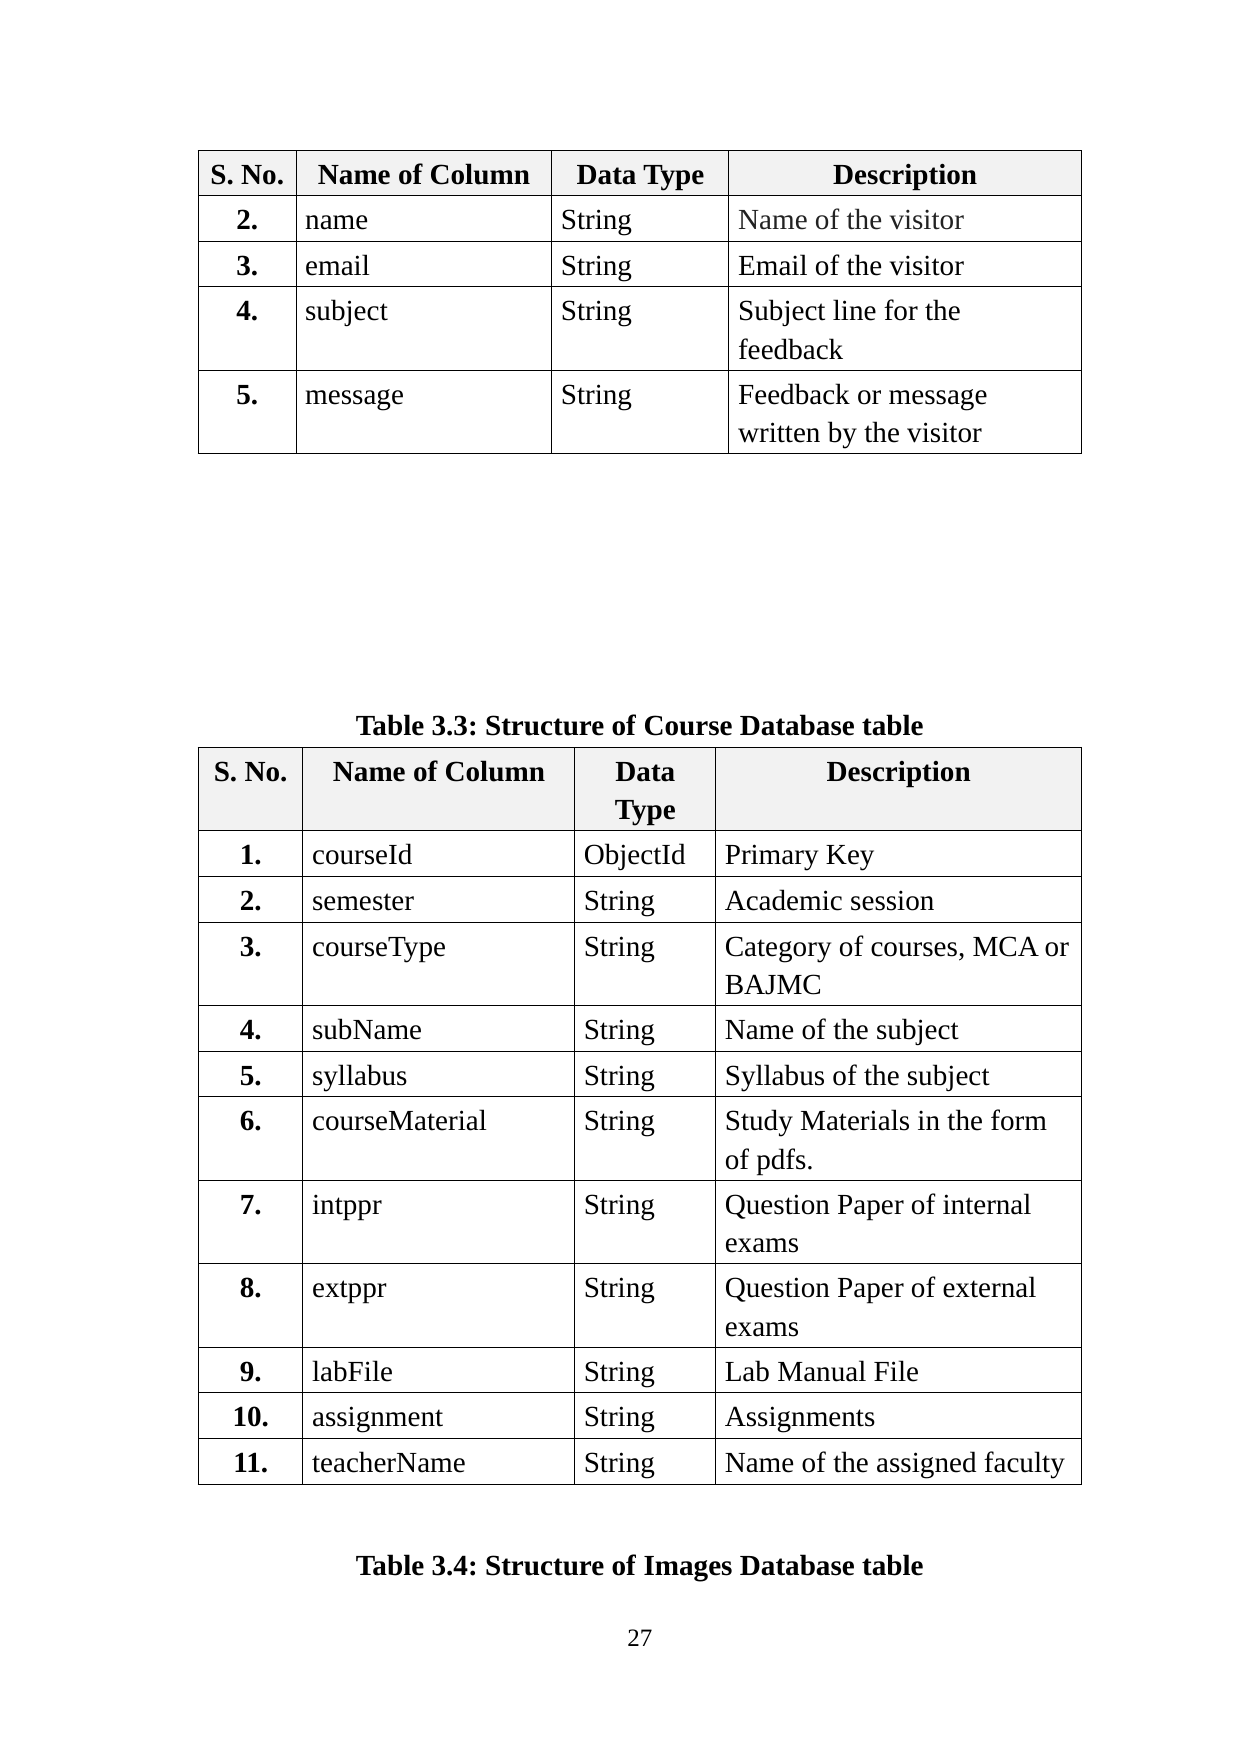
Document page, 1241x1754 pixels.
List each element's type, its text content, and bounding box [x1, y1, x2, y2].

table_cell assignment [303, 1393, 574, 1438]
table_cell Email of the visitor [729, 242, 1081, 286]
table_cell [199, 831, 302, 876]
table_cell syllabus [303, 1052, 574, 1096]
table_header Description [729, 151, 1081, 195]
table_cell String [575, 1052, 715, 1096]
table_cell extppr [303, 1264, 574, 1347]
table_cell [199, 877, 302, 922]
text Table 3.4: Structure of Images Database table [189, 1548, 1090, 1582]
table_cell courseType [303, 923, 574, 1005]
table_cell [199, 1439, 302, 1483]
table_cell [199, 923, 302, 1005]
text Table 3.3: Structure of Course Database table [189, 708, 1090, 742]
table_cell intppr [303, 1181, 574, 1263]
table_cell [199, 1006, 302, 1051]
table_cell [199, 1393, 302, 1438]
table_cell subject [297, 287, 551, 370]
table_cell Lab Manual File [716, 1348, 1081, 1392]
table_cell subName [303, 1006, 574, 1051]
table_cell [199, 371, 296, 453]
table_cell name [297, 196, 551, 241]
table_cell Assignments [716, 1393, 1081, 1438]
table_cell String [575, 1181, 715, 1263]
table_header S. No. [199, 748, 302, 830]
table_cell String [552, 196, 728, 241]
table_cell String [575, 877, 715, 922]
table_cell courseMaterial [303, 1097, 574, 1180]
table_cell Syllabus of the subject [716, 1052, 1081, 1096]
table_header Data Type [552, 151, 728, 195]
table_cell [199, 1348, 302, 1392]
table_header Name of Column [303, 748, 574, 830]
table_header S. No. [199, 151, 296, 195]
table_header Description [716, 748, 1081, 830]
table_cell String [575, 1006, 715, 1051]
table_cell message [297, 371, 551, 453]
table_cell Question Paper of internal exams [716, 1181, 1081, 1263]
table_cell labFile [303, 1348, 574, 1392]
table_cell Feedback or message written by the visitor [729, 371, 1081, 453]
table_cell [199, 1097, 302, 1180]
table_cell Name of the subject [716, 1006, 1081, 1051]
table_cell [199, 242, 296, 286]
table_cell [199, 1181, 302, 1263]
table_cell ObjectId [575, 831, 715, 876]
table_cell [199, 1052, 302, 1096]
table_cell [199, 287, 296, 370]
table_cell [199, 196, 296, 241]
table_cell String [575, 923, 715, 1005]
table_cell Primary Key [716, 831, 1081, 876]
table_cell String [552, 242, 728, 286]
table_cell Name of the visitor [729, 196, 1081, 241]
table_cell String [575, 1348, 715, 1392]
table_cell String [575, 1393, 715, 1438]
table_cell courseId [303, 831, 574, 876]
table_cell String [552, 371, 728, 453]
table_cell Academic session [716, 877, 1081, 922]
table_cell Study Materials in the form of pdfs. [716, 1097, 1081, 1180]
table_cell String [575, 1439, 715, 1483]
table_cell Subject line for the feedback [729, 287, 1081, 370]
table_cell Category of courses, MCA or BAJMC [716, 923, 1081, 1005]
table_cell Question Paper of external exams [716, 1264, 1081, 1347]
table_header Name of Column [297, 151, 551, 195]
table_cell teacherName [303, 1439, 574, 1483]
table_cell [199, 1264, 302, 1347]
table_header Data Type [575, 748, 715, 830]
table_cell String [552, 287, 728, 370]
table_cell semester [303, 877, 574, 922]
table_cell String [575, 1097, 715, 1180]
table_cell String [575, 1264, 715, 1347]
table_cell Name of the assigned faculty [716, 1439, 1081, 1483]
table_cell email [297, 242, 551, 286]
